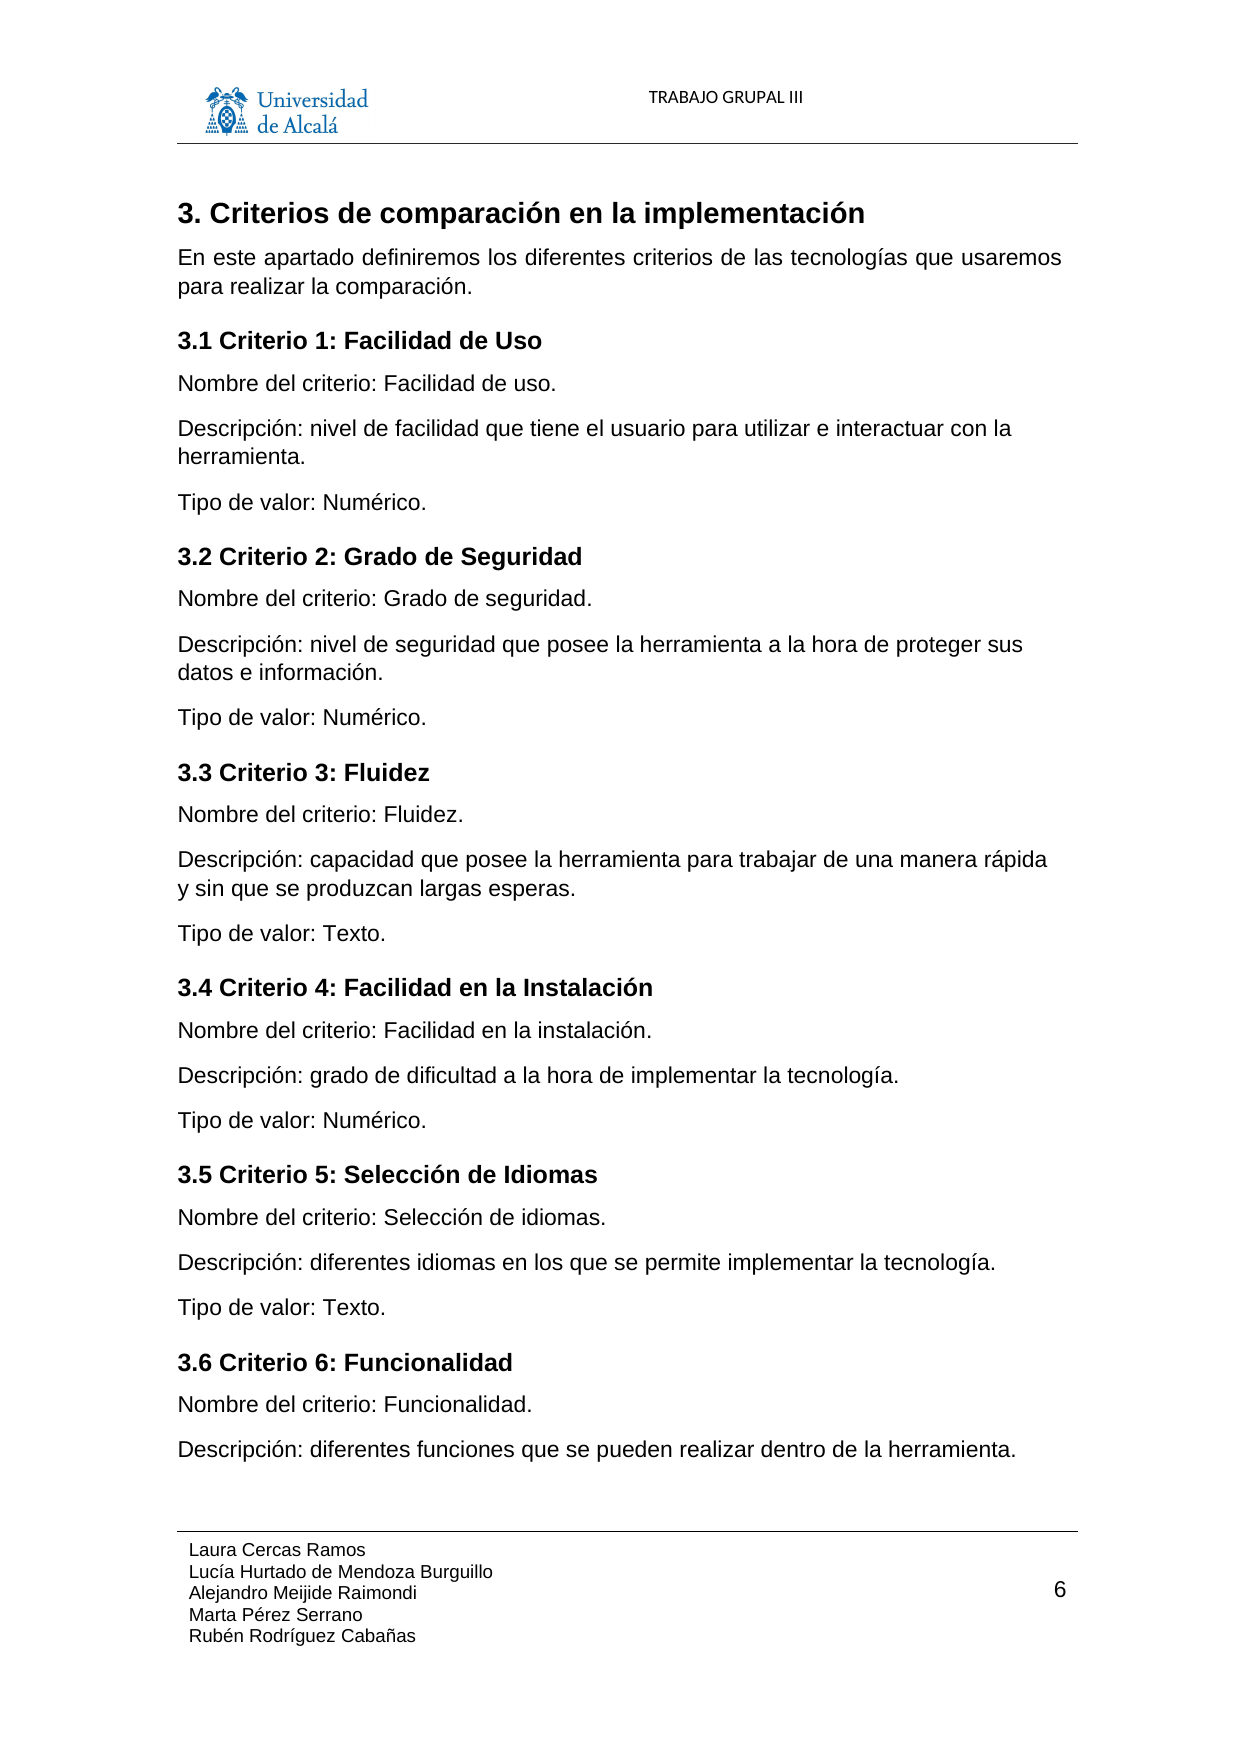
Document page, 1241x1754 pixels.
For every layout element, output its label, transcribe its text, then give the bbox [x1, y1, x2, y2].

picture [188, 75, 383, 143]
text Descripción: nivel de seguridad que posee la herramienta a la hora de proteger sus datos e información. [177, 631, 1063, 685]
text Descripción: grado de dificultad a la hora de implementar la tecnología. [177, 1062, 1063, 1088]
subtitle 3. Criterios de comparación en la implementación [177, 196, 1063, 229]
text Descripción: diferentes funciones que se pueden realizar dentro de la herramienta. [177, 1436, 1063, 1462]
text Tipo de valor: Numérico. [177, 704, 1063, 730]
subtitle 3.1 Criterio 1: Facilidad de Uso [177, 326, 1063, 355]
subtitle 3.5 Criterio 5: Selección de Idiomas [177, 1160, 1063, 1189]
text Nombre del criterio: Fluidez. [177, 801, 1063, 827]
text Tipo de valor: Texto. [177, 920, 1063, 946]
text Nombre del criterio: Facilidad de uso. [177, 370, 1063, 396]
text Nombre del criterio: Grado de seguridad. [177, 585, 1063, 612]
subtitle 3.6 Criterio 6: Funcionalidad [177, 1347, 1063, 1376]
subtitle 3.2 Criterio 2: Grado de Seguridad [177, 542, 1063, 571]
text Tipo de valor: Texto. [177, 1294, 1063, 1320]
text Nombre del criterio: Facilidad en la instalación. [177, 1017, 1063, 1043]
text Descripción: diferentes idiomas en los que se permite implementar la tecnología. [177, 1249, 1063, 1275]
text Descripción: nivel de facilidad que tiene el usuario para utilizar e interactuar con la herramienta. [177, 415, 1063, 470]
text Descripción: capacidad que posee la herramienta para trabajar de una manera rápida y sin que se produzcan largas esperas. [177, 846, 1063, 901]
text Tipo de valor: Numérico. [177, 1107, 1063, 1133]
text Nombre del criterio: Funcionalidad. [177, 1391, 1063, 1417]
text Tipo de valor: Numérico. [177, 488, 1063, 515]
subtitle 3.4 Criterio 4: Facilidad en la Instalación [177, 973, 1063, 1002]
text Nombre del criterio: Selección de idiomas. [177, 1204, 1063, 1230]
subtitle 3.3 Criterio 3: Fluidez [177, 757, 1063, 786]
text En este apartado definiremos los diferentes criterios de las tecnologías que usaremos para realizar la comparación. [177, 244, 1063, 299]
